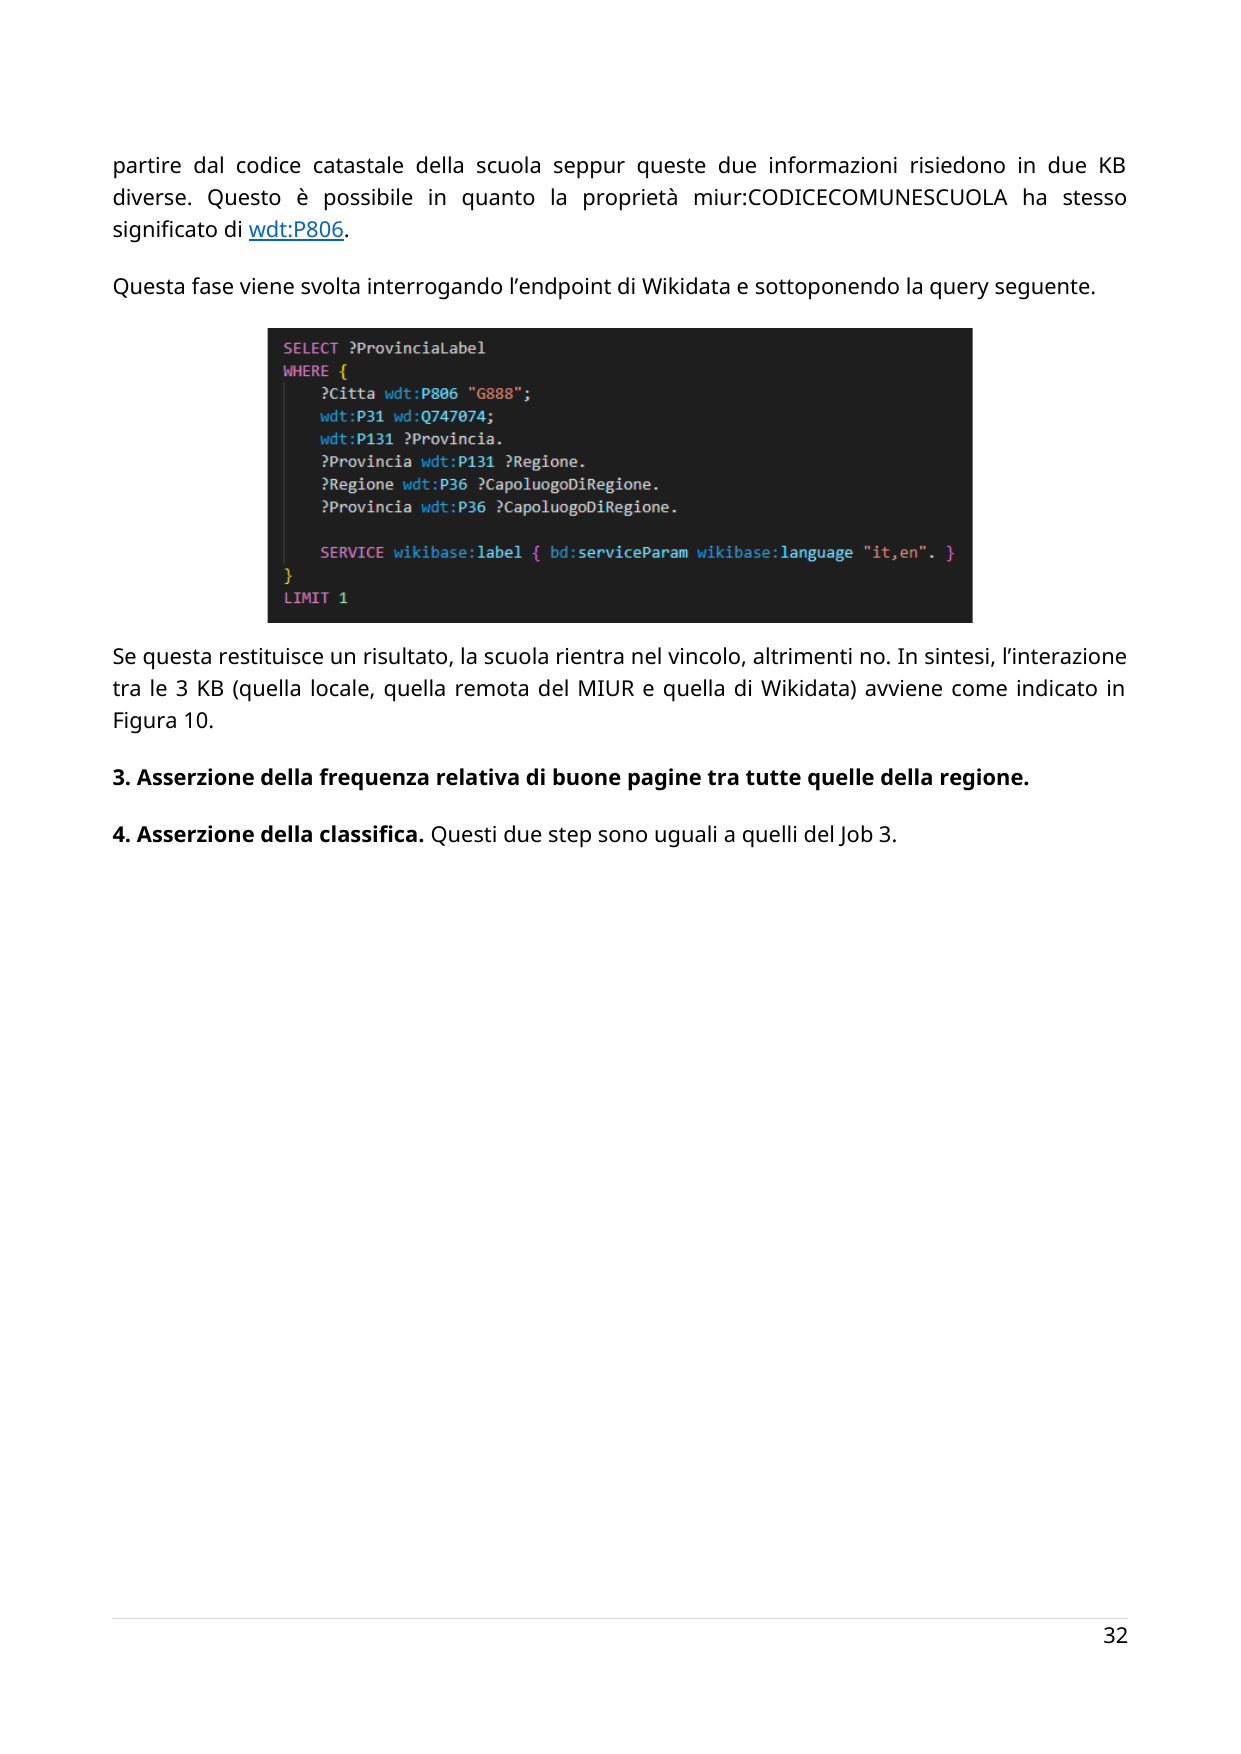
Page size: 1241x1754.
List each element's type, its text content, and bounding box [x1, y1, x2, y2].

picture [267, 328, 973, 623]
text Se questa restituisce un risultato, la scuola rientra nel vincolo, altrimenti no. In sintesi, l’interazione tra le 3 KB (quella locale, quella remota del MIUR e quella di Wikidata) avviene come indicato in Figura 10. [112, 641, 1128, 735]
text 3. Asserzione della frequenza relativa di buone pagine tra tutte quelle della regione. [112, 762, 1128, 792]
text Questa fase viene svolta interrogando l’endpoint di Wikidata e sottoponendo la query seguente. [112, 271, 1128, 301]
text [112, 150, 1128, 244]
text 4. Asserzione della classifica. Questi due step sono uguali a quelli del Job 3. [112, 819, 1128, 849]
